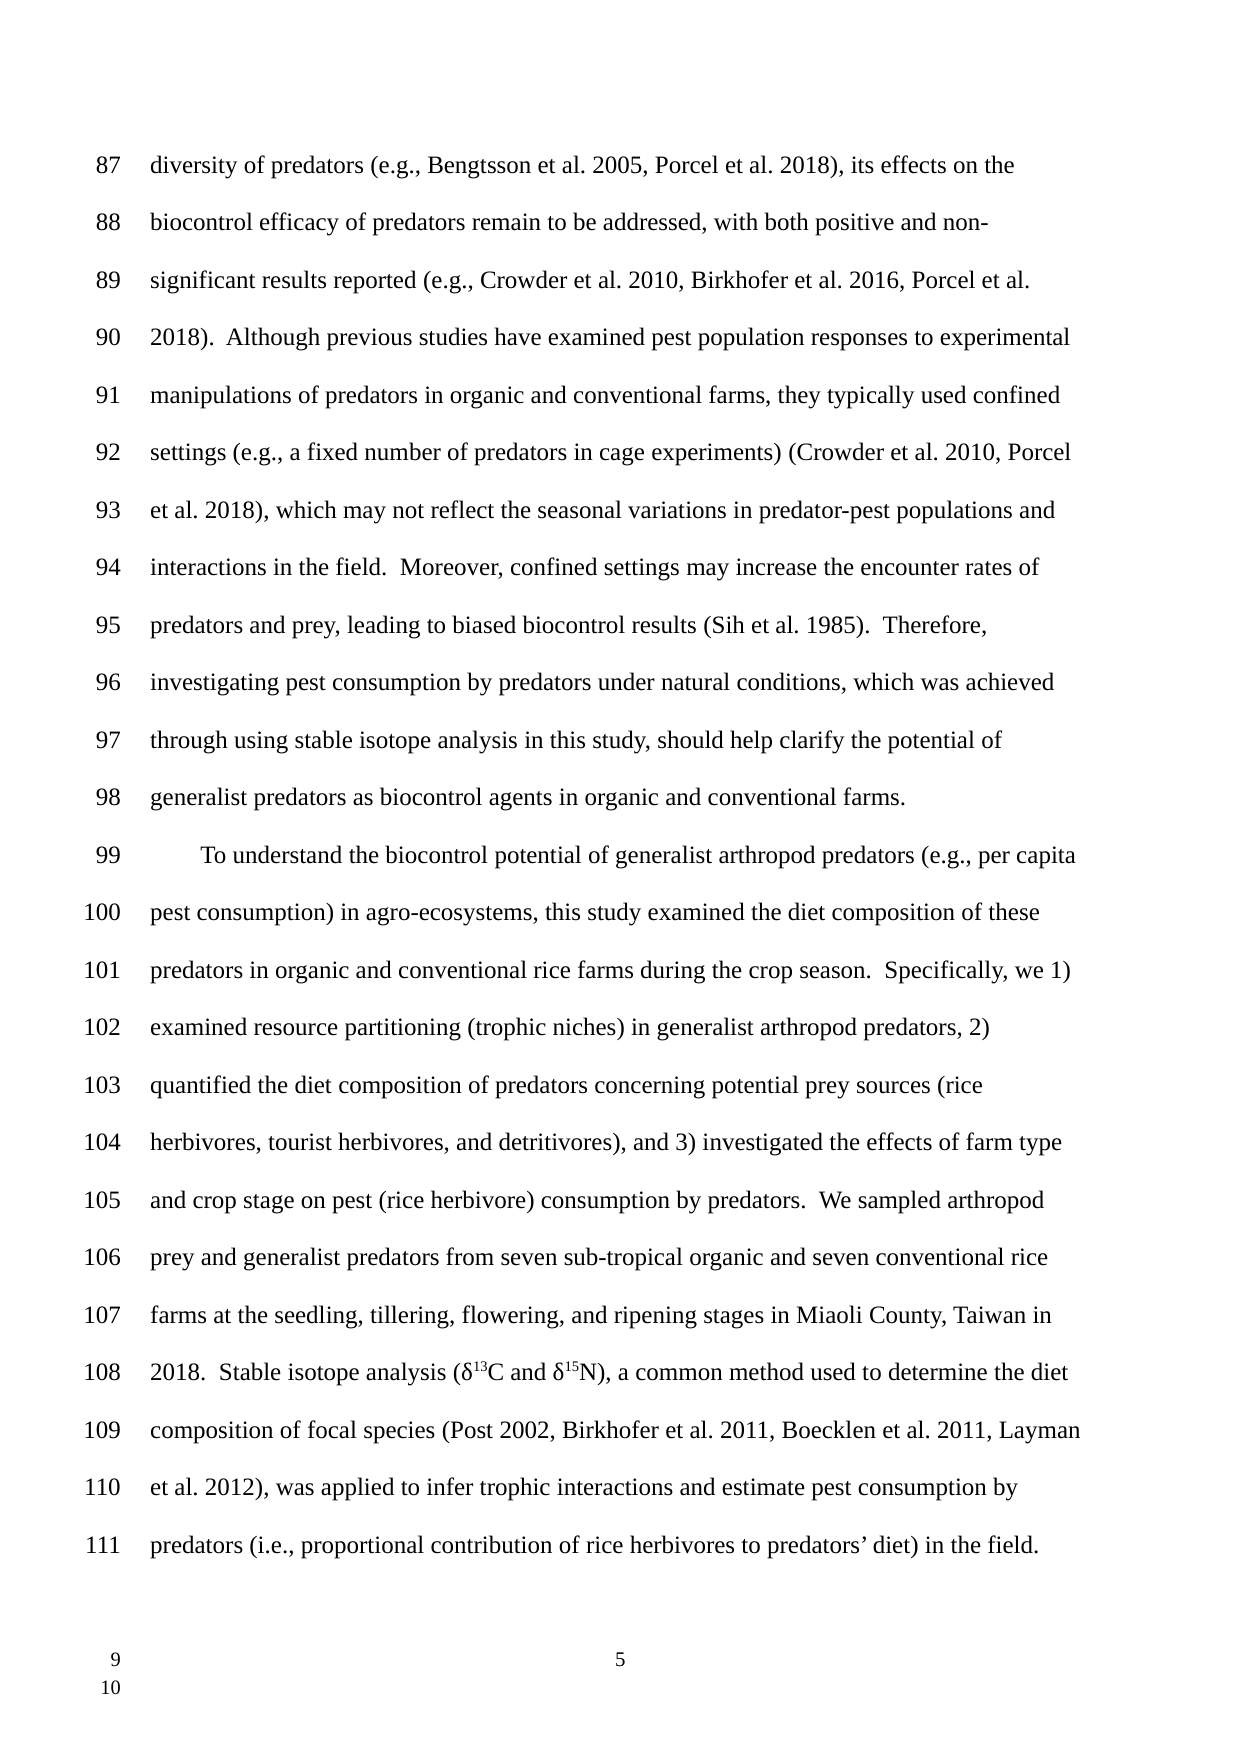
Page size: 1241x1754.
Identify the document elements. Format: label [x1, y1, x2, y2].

text [150, 840, 1090, 1559]
text [150, 150, 1090, 811]
